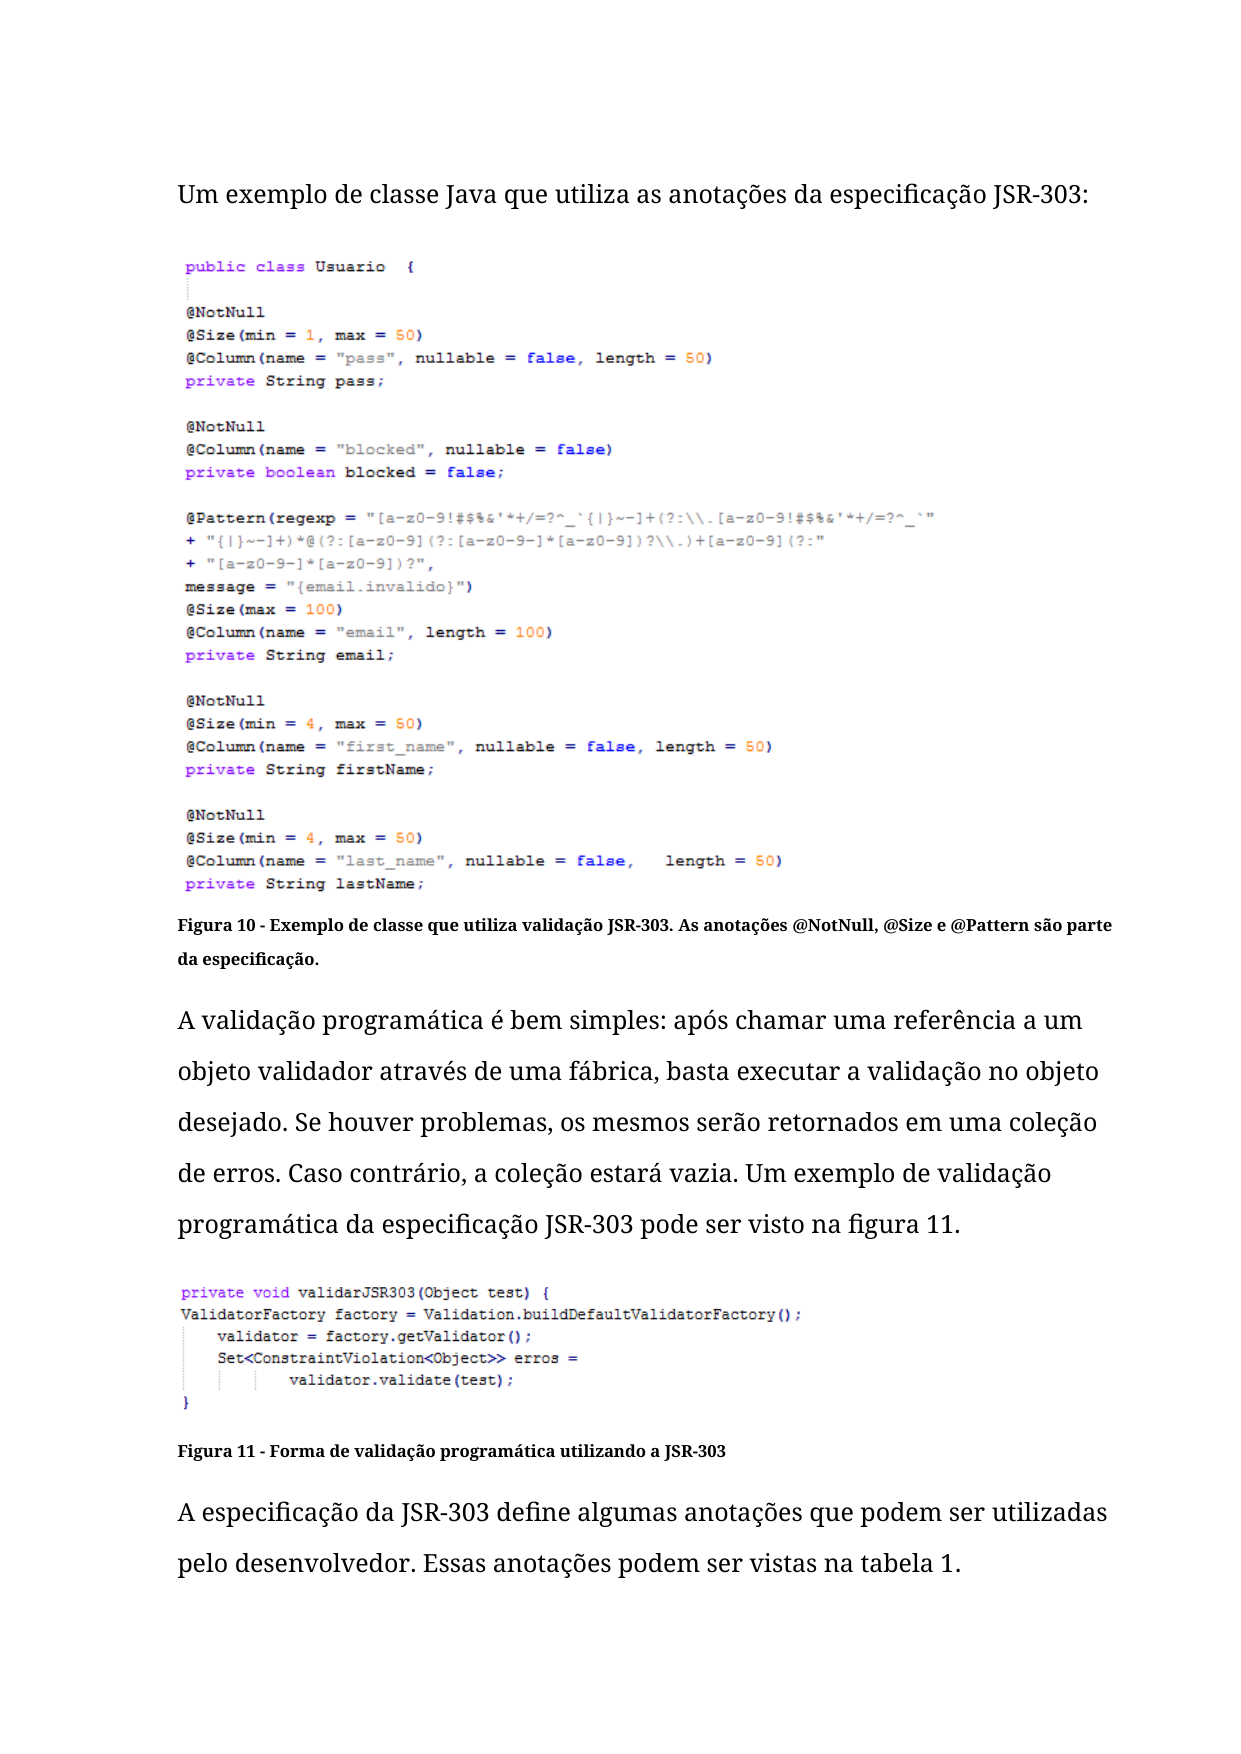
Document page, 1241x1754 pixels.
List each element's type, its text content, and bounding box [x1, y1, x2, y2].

picture [177, 249, 951, 903]
text Um exemplo de classe Java que utiliza as anotações da especificação JSR-303: [177, 177, 1122, 211]
text A especificação da JSR-303 define algumas anotações que podem ser utilizadas pelo desenvolvedor. Essas anotações podem ser vistas na tabela 1. [177, 1495, 1122, 1580]
picture [177, 1278, 803, 1429]
text A validação programática é bem simples: após chamar uma referência a um objeto validador através de uma fábrica, basta executar a validação no objeto desejado. Se houver problemas, os mesmos serão retornados em uma coleção de erros. Caso contrário, a coleção estará vazia. Um exemplo de validação programática da especificação JSR-303 pode ser visto na figura 11. [177, 1002, 1122, 1241]
